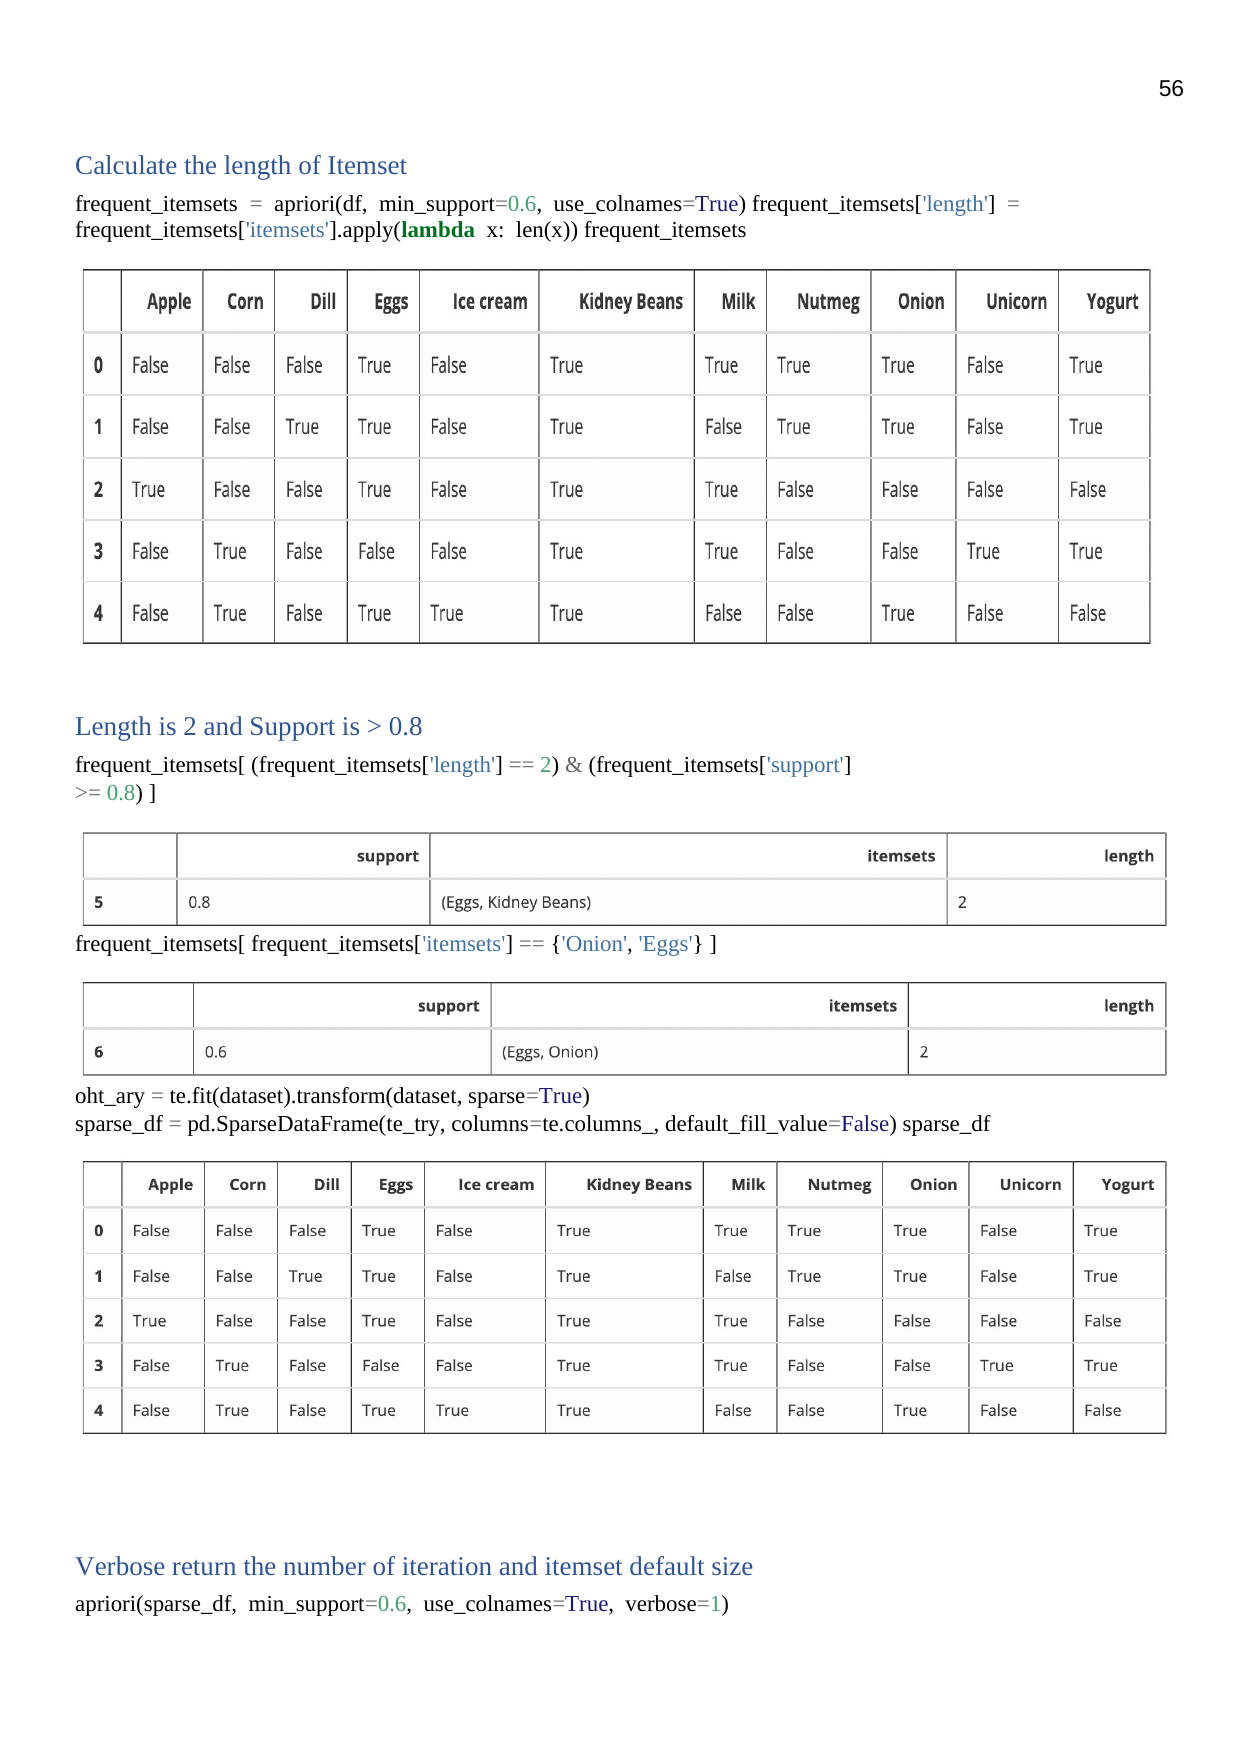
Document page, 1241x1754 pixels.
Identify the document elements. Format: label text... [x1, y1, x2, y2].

text apriori(sparse_df, min_support=0.6, use_colnames=True, verbose=1) [75, 1590, 1184, 1617]
picture [82, 978, 1174, 1083]
text frequent_itemsets = apriori(df, min_support=0.6, use_colnames=True) frequent_itemsets['length'] = frequent_itemsets['itemsets'].apply(lambda x: len(x)) frequent_itemsets [75, 190, 1184, 243]
text Calculate the length of Itemset [75, 149, 1184, 180]
text Length is 2 and Support is > 0.8 [75, 710, 1184, 742]
text sparse_df = pd.SparseDataFrame(te_try, columns=te.columns_, default_fill_value=False) sparse_df [75, 1109, 1184, 1136]
text >= 0.8) ] [75, 779, 1184, 806]
picture [82, 827, 1174, 930]
picture [82, 1157, 1174, 1440]
text Verbose return the number of iteration and itemset default size [75, 1549, 1184, 1581]
text frequent_itemsets[ (frequent_itemsets['length'] == 2) & (frequent_itemsets['support'] [75, 751, 1184, 777]
picture [82, 264, 1158, 651]
